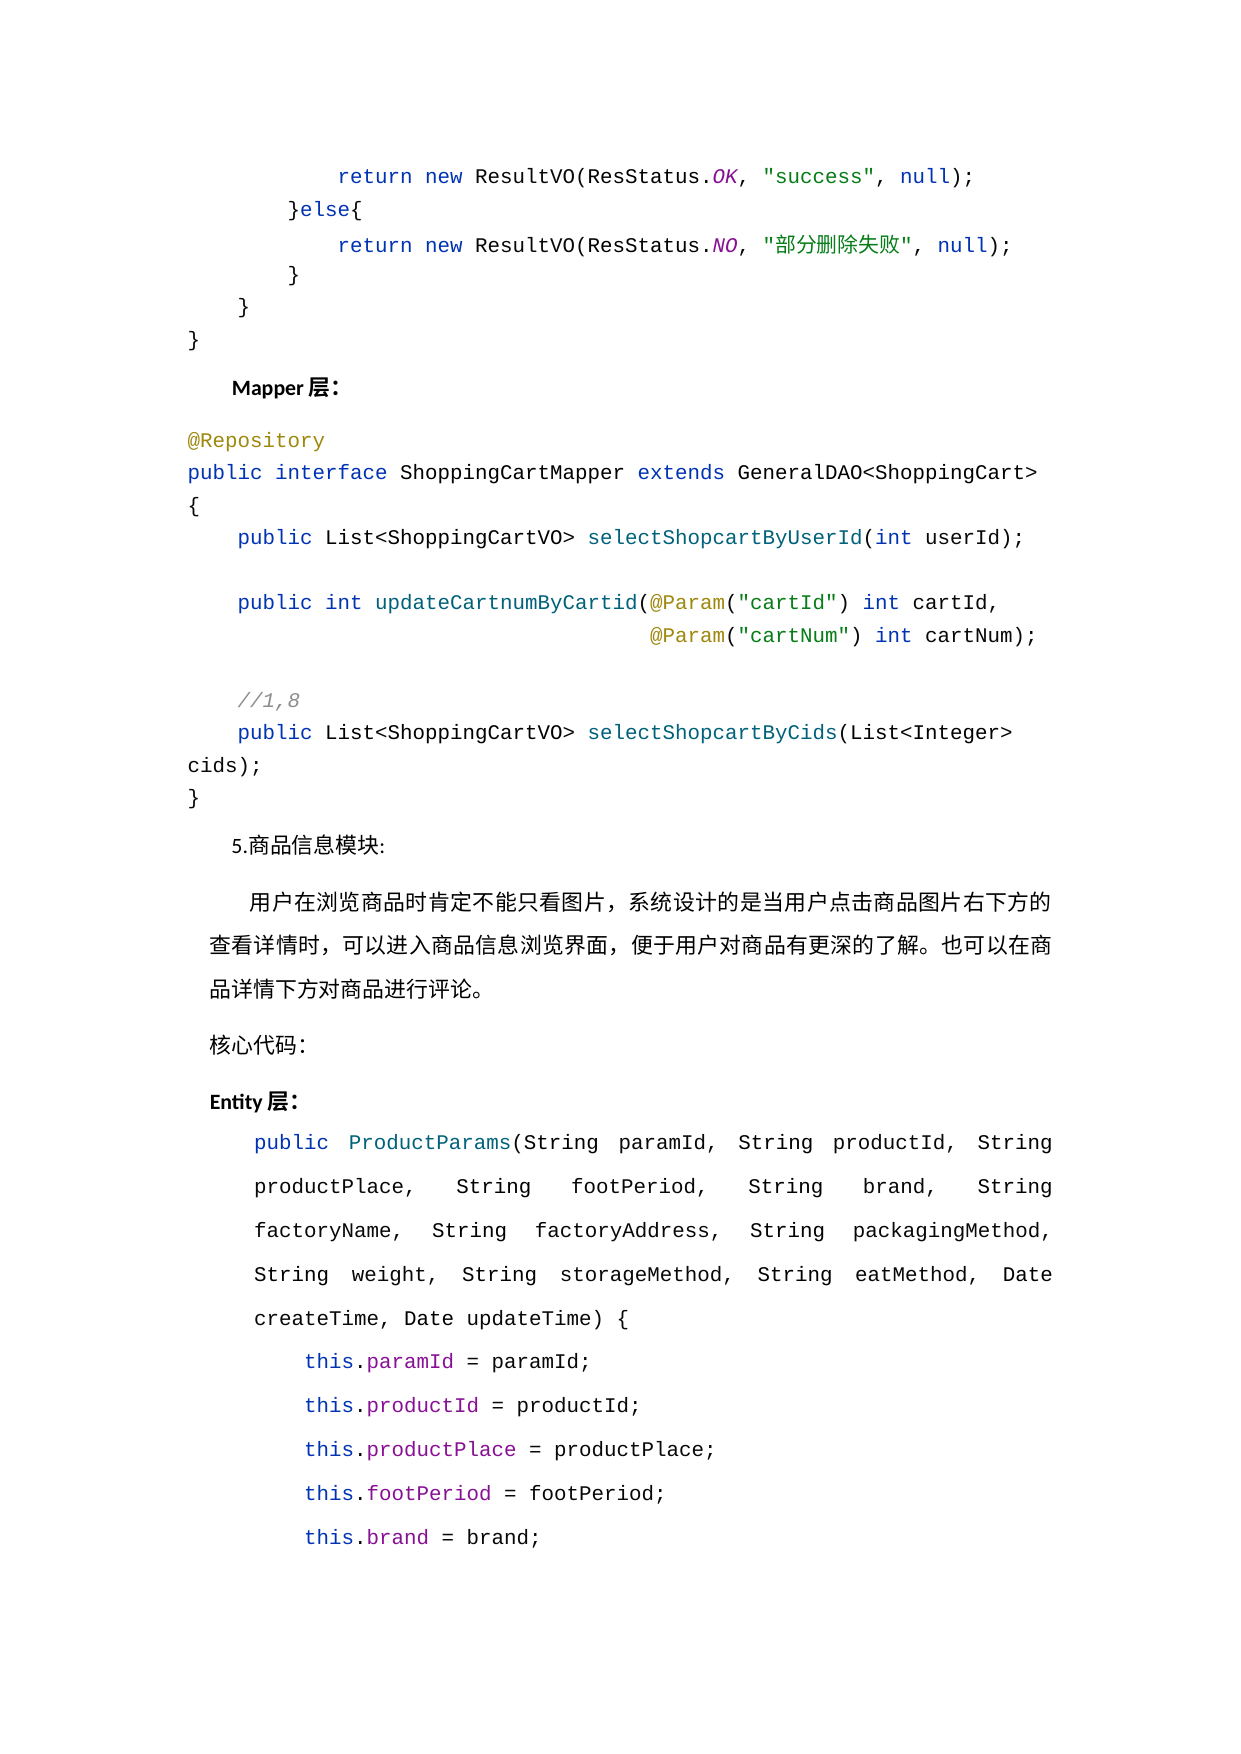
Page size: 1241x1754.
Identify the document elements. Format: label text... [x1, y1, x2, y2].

text 核心代码： [209, 1028, 1053, 1060]
text 用户在浏览商品时肯定不能只看图片，系统设计的是当用户点击商品图片右下方的查看详情时，可以进入商品信息浏览界面，便于用户对商品有更深的了解。也可以在商品详情下方对商品进行评论。 [209, 884, 1053, 1004]
text @Repository public interface ShoppingCartMapper extends GeneralDAO<ShoppingCart> { public List<ShoppingCartVO> selectShopcartByUserId(int userId); public int updateCartnumByCartid(@Param("cartId") int cartId, @Param("cartNum") int cartNum); //1,8 public List<ShoppingCartVO> selectShopcartByCids(List<Integer> cids); } [187, 426, 1053, 816]
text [187, 162, 1053, 357]
text 5.商品信息模块: [209, 828, 1053, 861]
text Mapper层： [232, 369, 1053, 402]
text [209, 1084, 1053, 1555]
